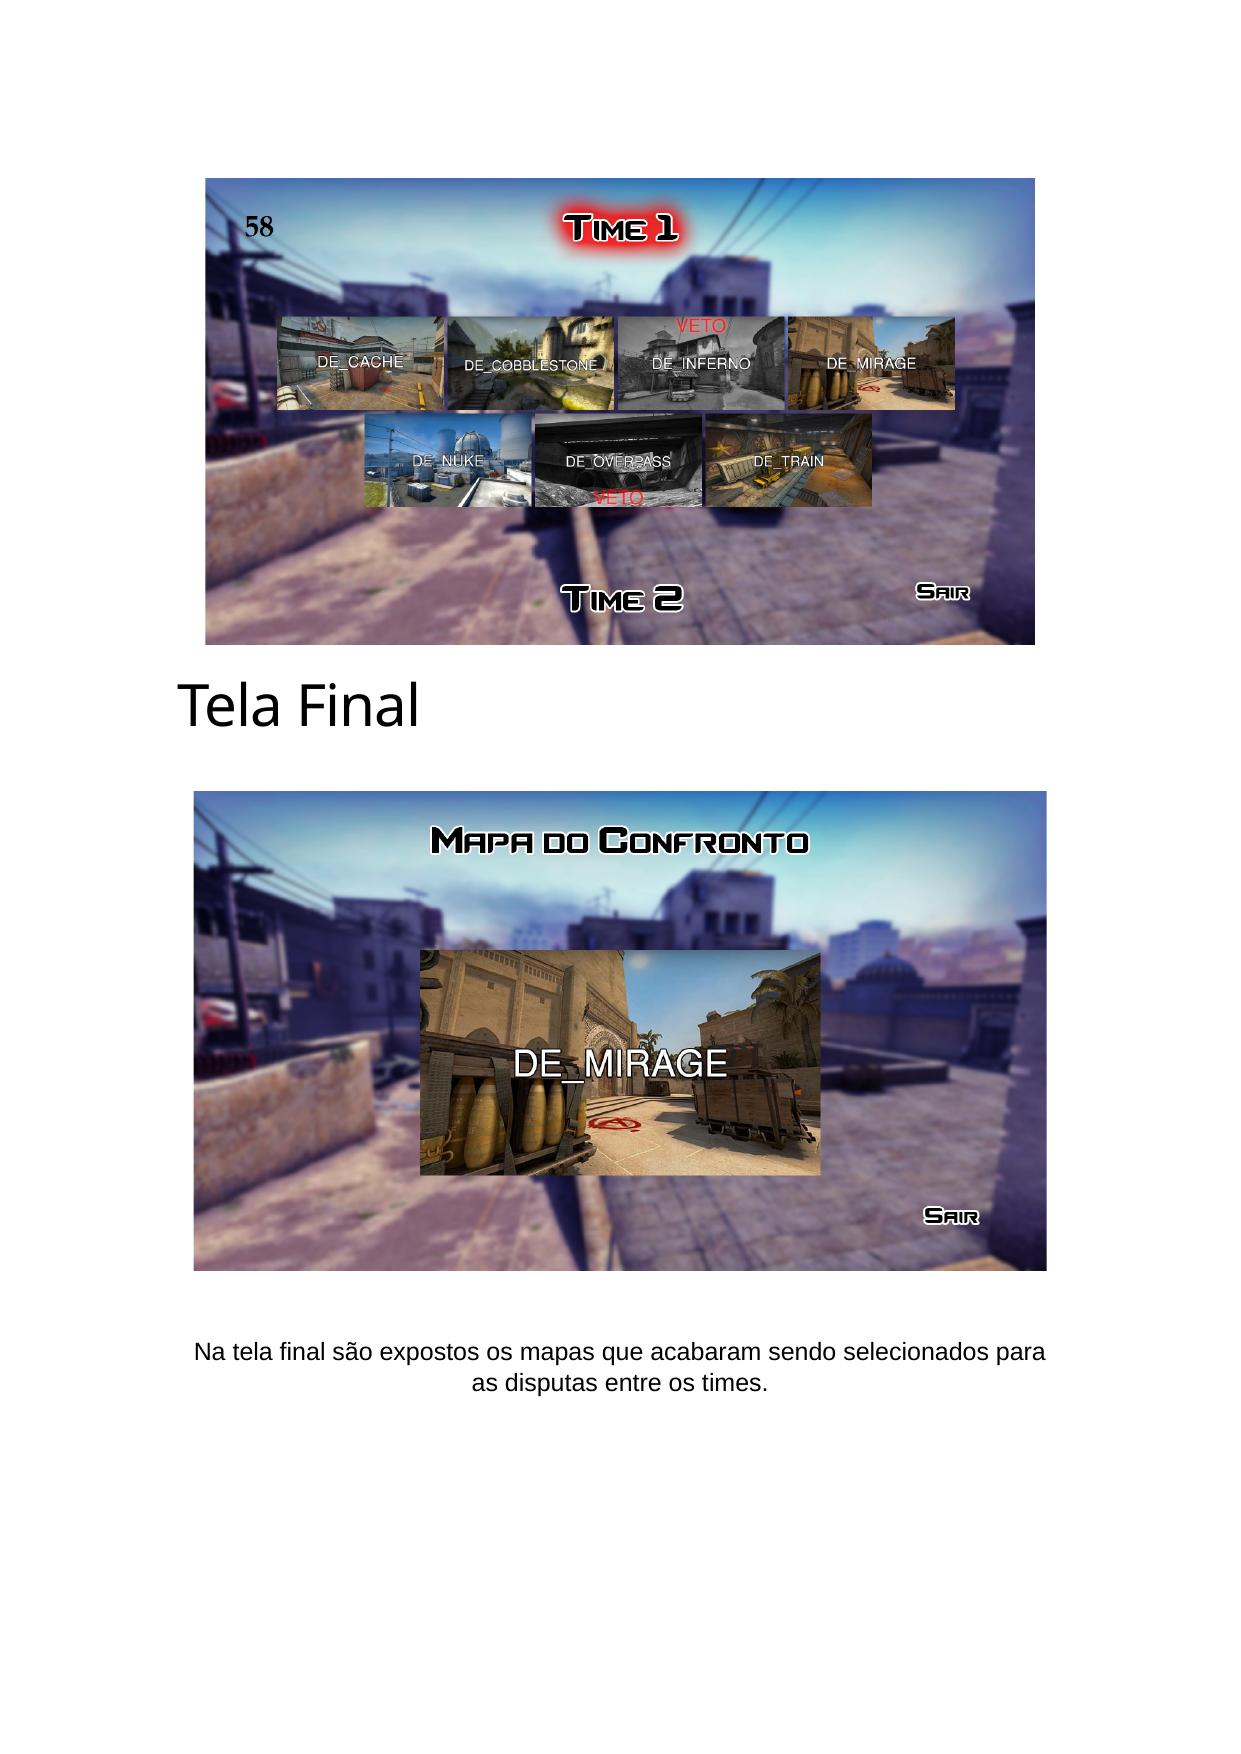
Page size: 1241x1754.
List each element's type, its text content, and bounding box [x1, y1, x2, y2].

title Tela Final [177, 664, 1063, 743]
picture [205, 178, 1035, 645]
text Na tela final são expostos os mapas que acabaram sendo selecionados para as disputas entre os times. [177, 1336, 1063, 1396]
picture [193, 791, 1047, 1271]
